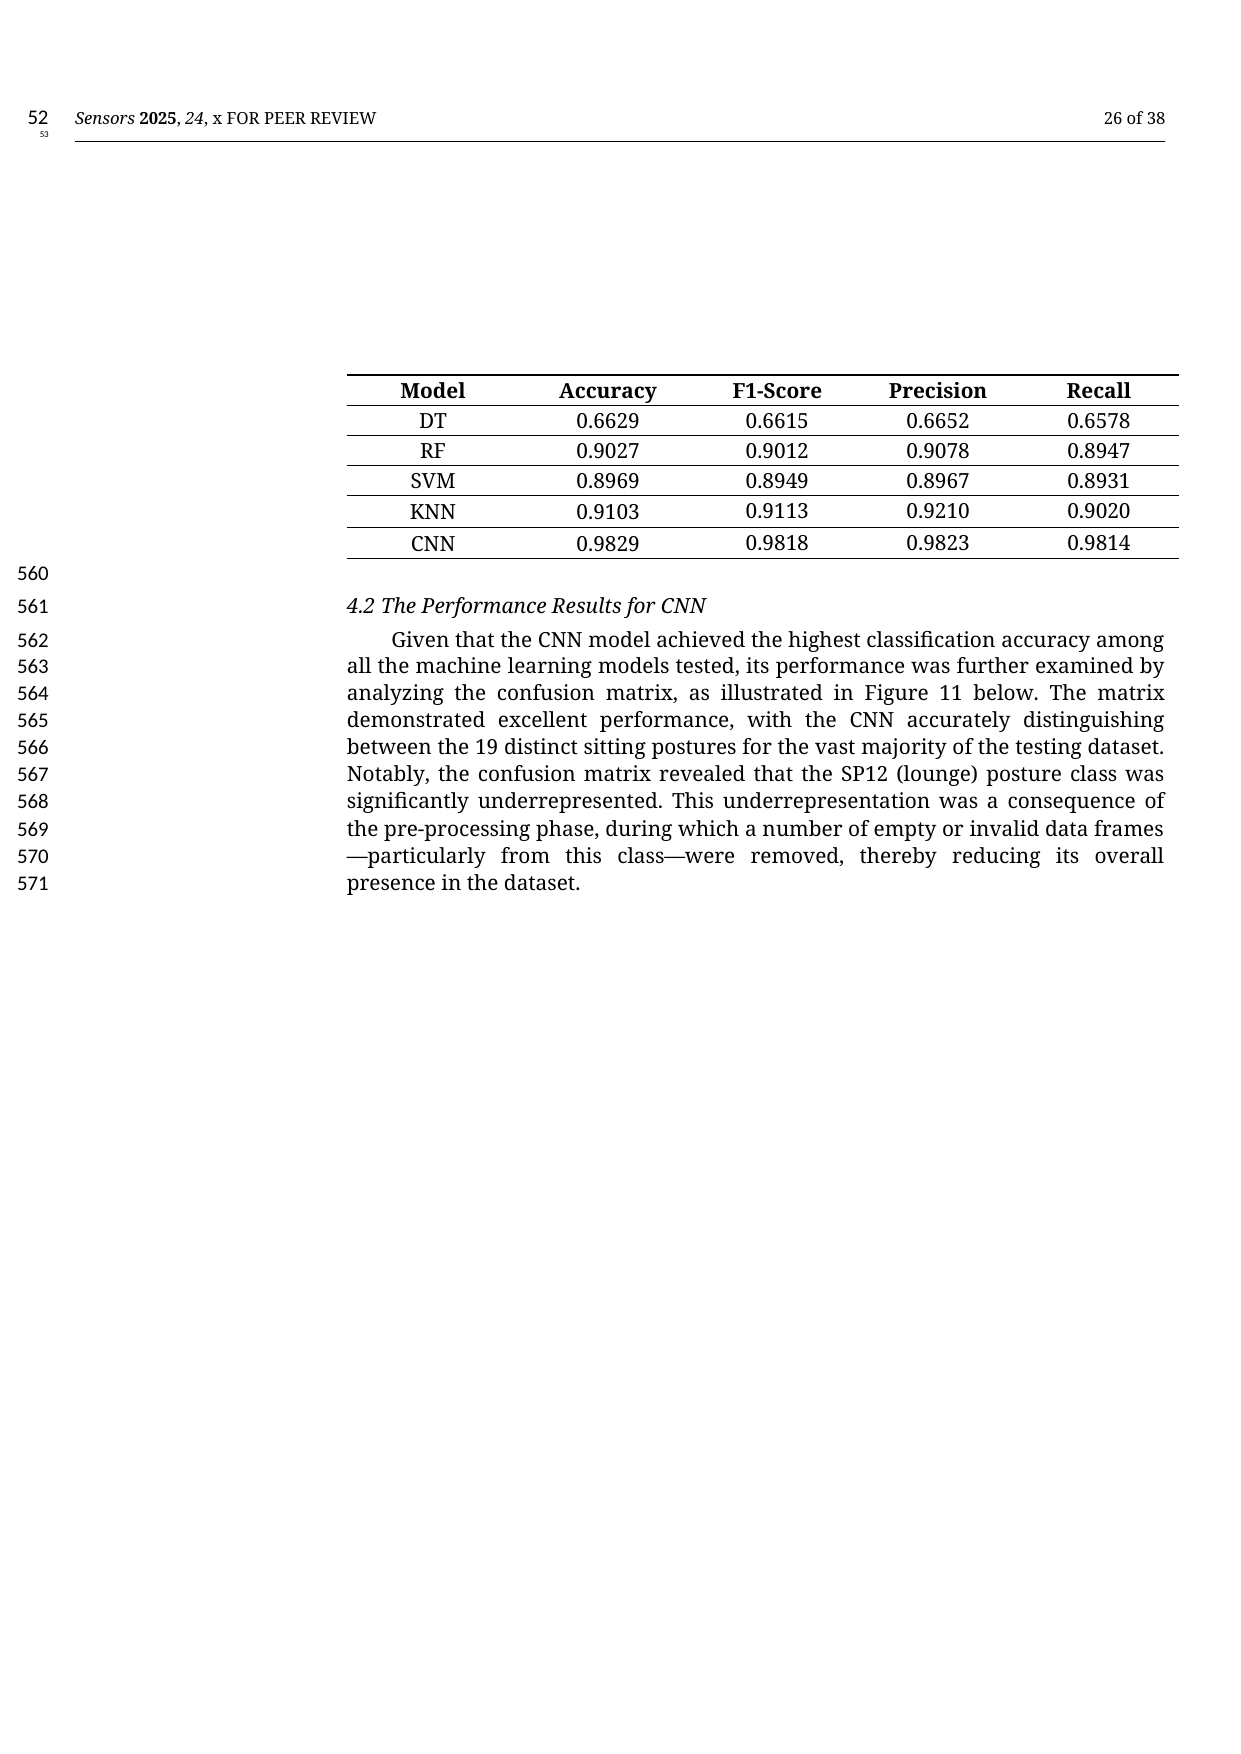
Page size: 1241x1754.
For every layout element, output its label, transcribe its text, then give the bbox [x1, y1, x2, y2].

table_cell 0.9814 [1018, 528, 1179, 558]
table_cell DT [347, 406, 519, 435]
table_cell 0.6652 [858, 406, 1018, 435]
table_cell 0.8947 [1018, 436, 1179, 465]
table_cell 0.9113 [697, 496, 857, 527]
subtitle 4.2 The Performance Results for CNN [347, 592, 1165, 619]
table_cell 0.8949 [697, 466, 857, 495]
table_cell 0.6629 [519, 406, 697, 435]
table_header Model [347, 376, 519, 405]
text Given that the CNN model achieved the highest classification accuracy among all the machine learning models tested, its performance was further examined by analyzing the confusion matrix, as illustrated in Figure 11 below. The matrix demonstrated excellent performance, with the CNN accurately distinguishing between the 19 distinct sitting postures for the vast majority of the testing dataset. Notably, the confusion matrix revealed that the SP12 (lounge) posture class was significantly underrepresented. This underrepresentation was a consequence of the pre-processing phase, during which a number of empty or invalid data frames—particularly from this class—were removed, thereby reducing its overall presence in the dataset. [347, 626, 1165, 896]
table_cell 0.8931 [1018, 466, 1179, 495]
table_header Recall [1018, 376, 1179, 405]
table_header F1-Score [697, 376, 857, 405]
table_cell 0.8967 [858, 466, 1018, 495]
table_cell 0.9012 [697, 436, 857, 465]
table_cell 0.8969 [519, 466, 697, 495]
table_cell CNN [347, 528, 519, 558]
table_cell 0.9103 [519, 496, 697, 527]
table_cell 0.9829 [519, 528, 697, 558]
table_header Precision [858, 376, 1018, 405]
table_cell 0.9818 [697, 528, 857, 558]
table_cell KNN [347, 496, 519, 527]
table_cell 0.9210 [858, 496, 1018, 527]
table_cell 0.9020 [1018, 496, 1179, 527]
table_cell SVM [347, 466, 519, 495]
table_cell 0.9027 [519, 436, 697, 465]
table_cell RF [347, 436, 519, 465]
table_cell 0.9823 [858, 528, 1018, 558]
table_header Accuracy [519, 376, 697, 405]
table_cell 0.9078 [858, 436, 1018, 465]
table_cell 0.6578 [1018, 406, 1179, 435]
table_cell 0.6615 [697, 406, 857, 435]
